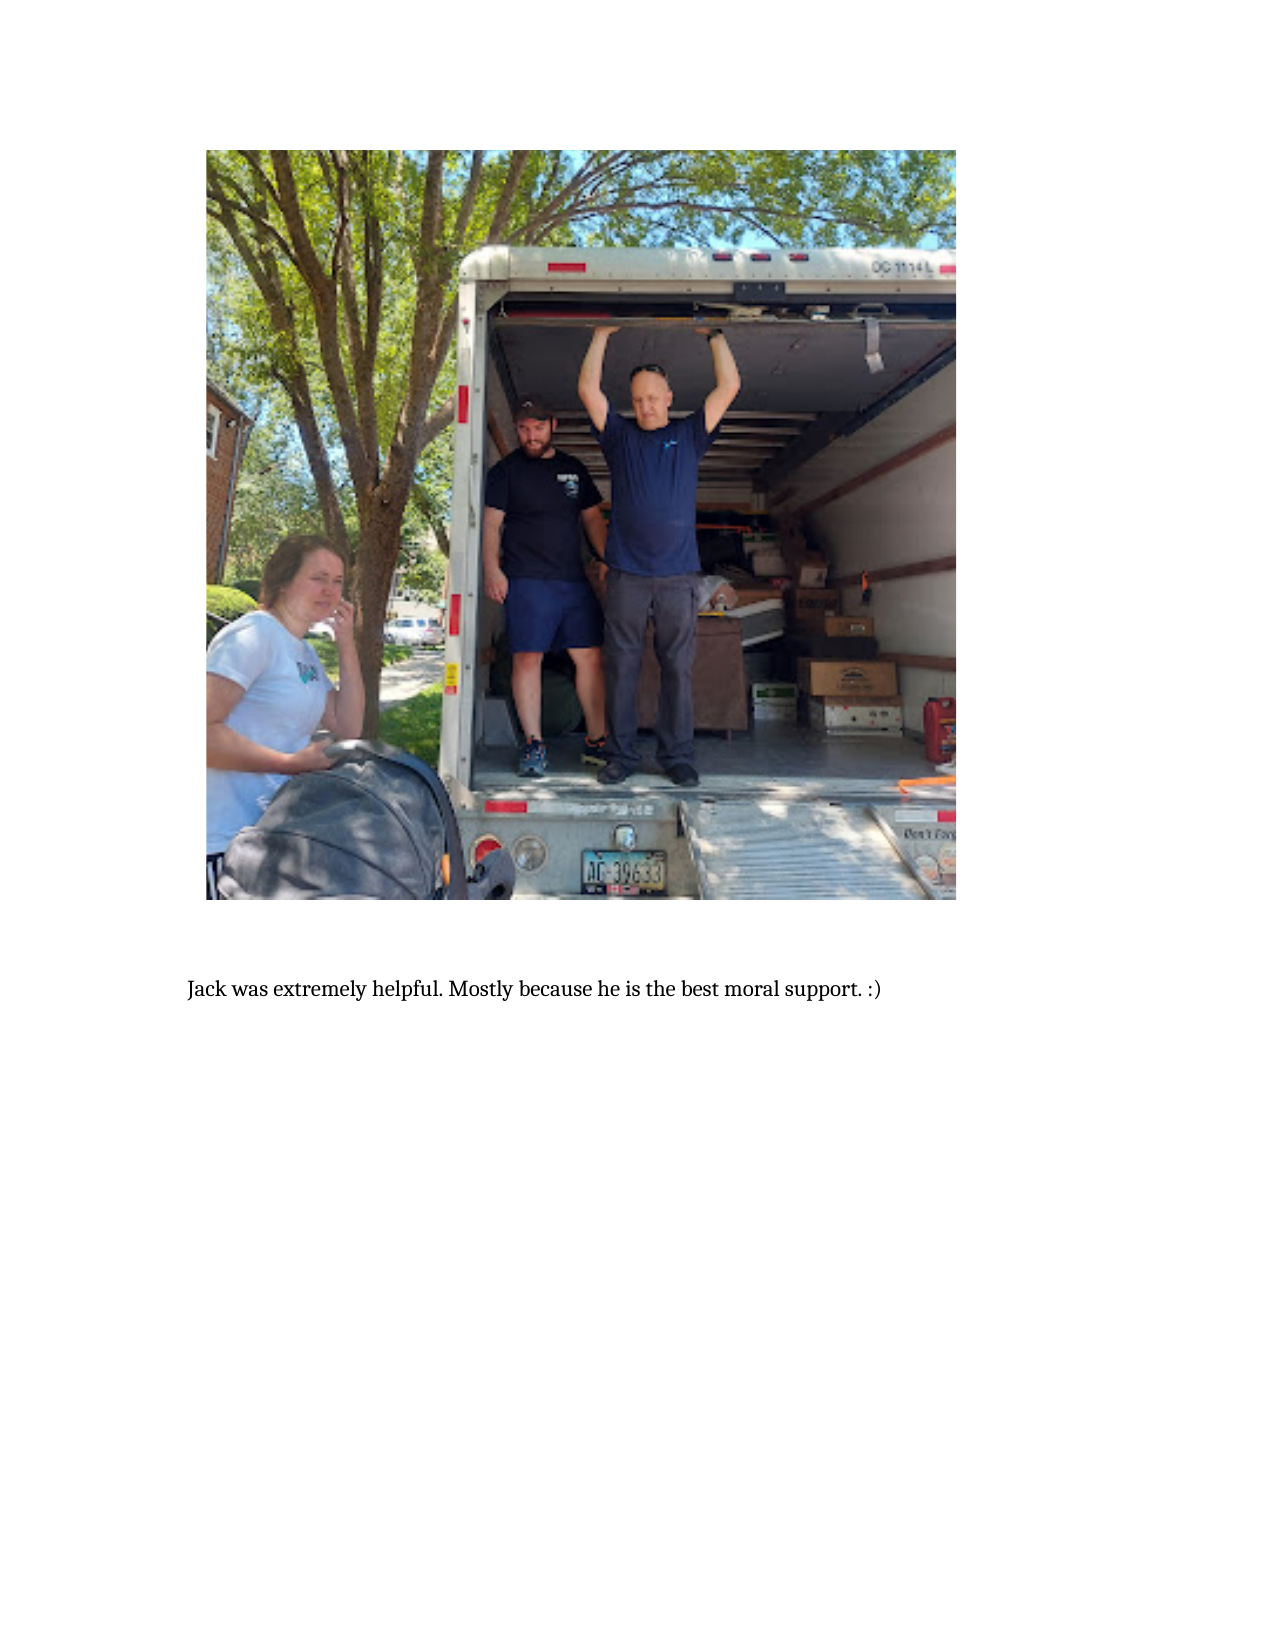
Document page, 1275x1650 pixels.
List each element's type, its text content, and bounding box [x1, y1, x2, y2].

picture [206, 150, 957, 900]
text Jack was extremely helpful. Mostly because he is the best moral support. :) [187, 976, 1087, 1002]
